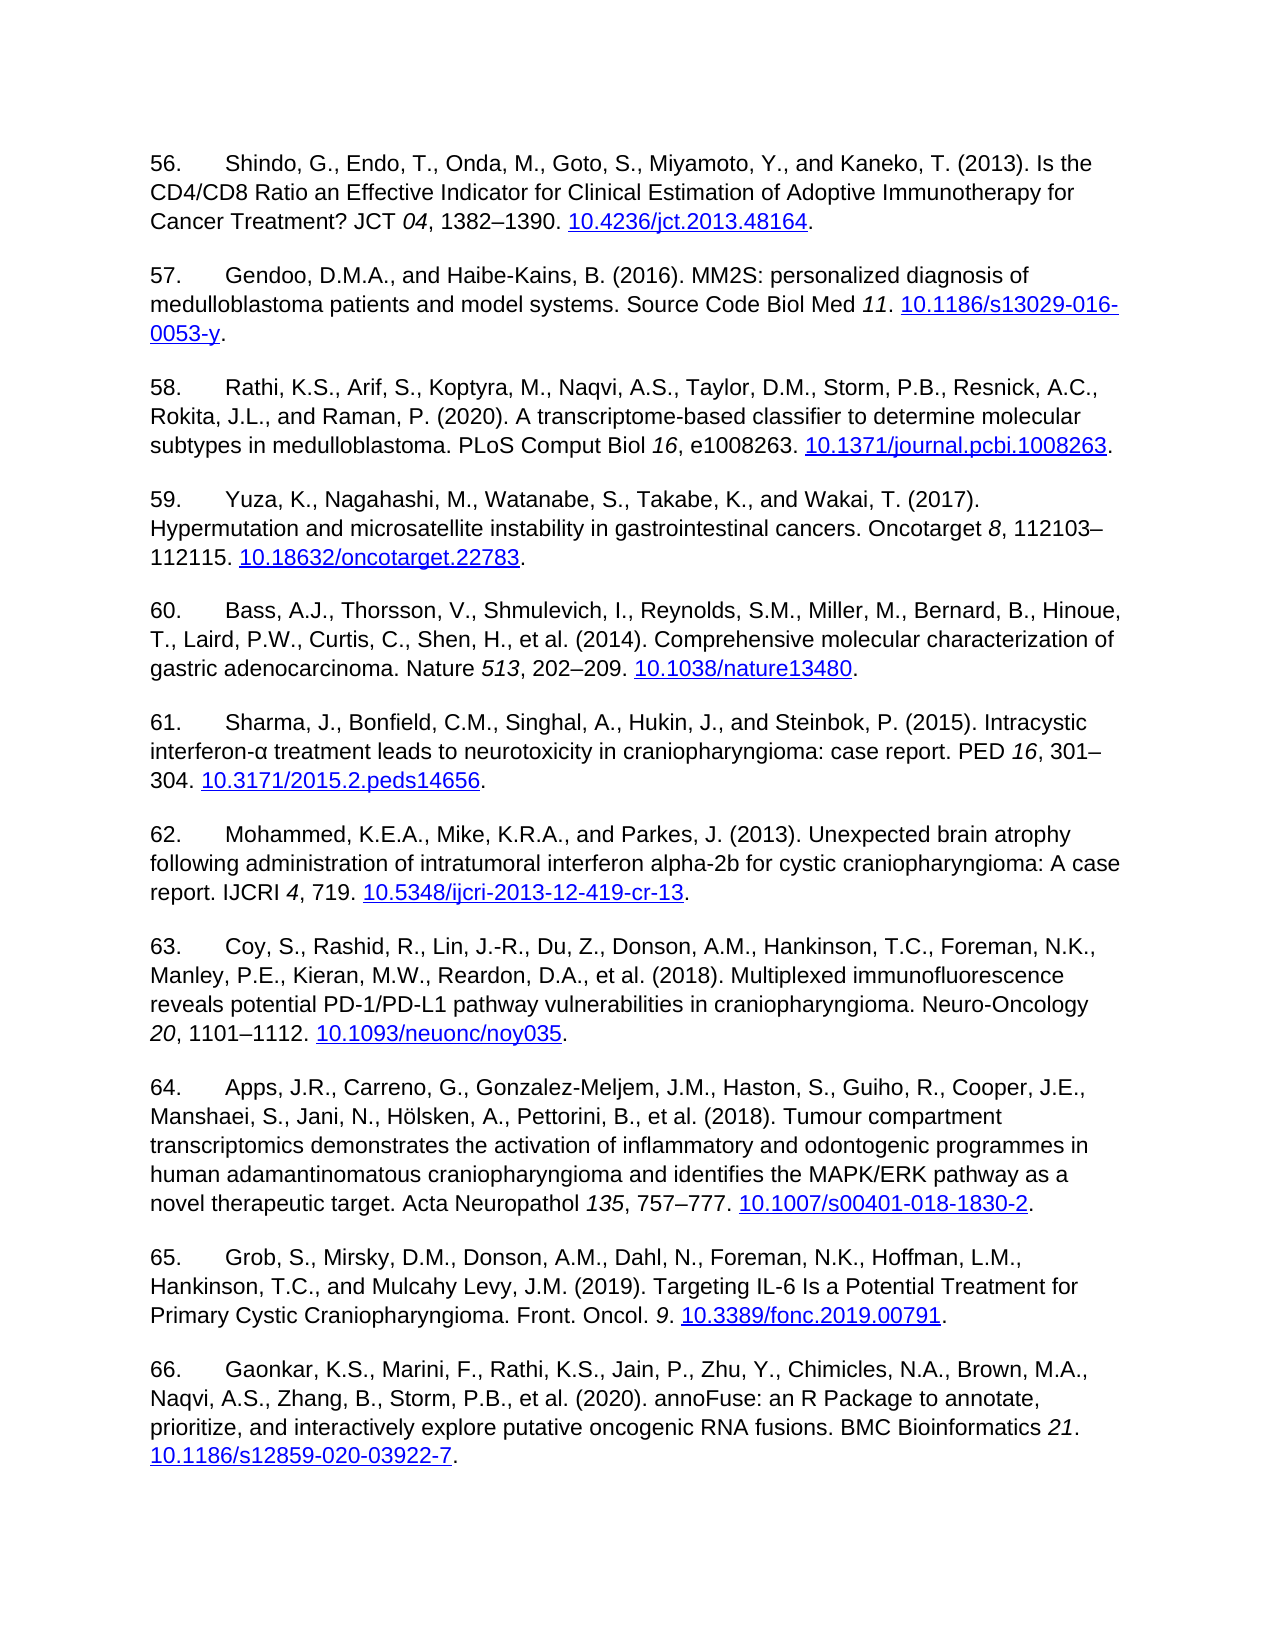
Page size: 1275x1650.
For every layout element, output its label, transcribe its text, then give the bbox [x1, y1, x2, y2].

text 62. Mohammed, K.E.A., Mike, K.R.A., and Parkes, J. (2013). Unexpected brain atrophy following administration of intratumoral interferon alpha-2b for cystic craniopharyngioma: A case report. IJCRI 4, 719. 10.5348/ijcri-2013-12-419-cr-13. [150, 821, 1125, 906]
text 63. Coy, S., Rashid, R., Lin, J.-R., Du, Z., Donson, A.M., Hankinson, T.C., Foreman, N.K., Manley, P.E., Kieran, M.W., Reardon, D.A., et al. (2018). Multiplexed immunofluorescence reveals potential PD-1/PD-L1 pathway vulnerabilities in craniopharyngioma. Neuro-Oncology 20, 1101–1112. 10.1093/neuonc/noy035. [150, 933, 1125, 1046]
text 60. Bass, A.J., Thorsson, V., Shmulevich, I., Reynolds, S.M., Miller, M., Bernard, B., Hinoue, T., Laird, P.W., Curtis, C., Shen, H., et al. (2014). Comprehensive molecular characterization of gastric adenocarcinoma. Nature 513, 202–209. 10.1038/nature13480. [150, 597, 1125, 682]
text 57. Gendoo, D.M.A., and Haibe-Kains, B. (2016). MM2S: personalized diagnosis of medulloblastoma patients and model systems. Source Code Biol Med 11. 10.1186/s13029-016-0053-y. [150, 262, 1125, 346]
text 56. Shindo, G., Endo, T., Onda, M., Goto, S., Miyamoto, Y., and Kaneko, T. (2013). Is the CD4/CD8 Ratio an Effective Indicator for Clinical Estimation of Adoptive Immunotherapy for Cancer Treatment? JCT 04, 1382–1390. 10.4236/jct.2013.48164. [150, 150, 1125, 234]
text 64. Apps, J.R., Carreno, G., Gonzalez-Meljem, J.M., Haston, S., Guiho, R., Cooper, J.E., Manshaei, S., Jani, N., Hölsken, A., Pettorini, B., et al. (2018). Tumour compartment transcriptomics demonstrates the activation of inflammatory and odontogenic programmes in human adamantinomatous craniopharyngioma and identifies the MAPK/ERK pathway as a novel therapeutic target. Acta Neuropathol 135, 757–777. 10.1007/s00401-018-1830-2. [150, 1074, 1125, 1216]
text 58. Rathi, K.S., Arif, S., Koptyra, M., Naqvi, A.S., Taylor, D.M., Storm, P.B., Resnick, A.C., Rokita, J.L., and Raman, P. (2020). A transcriptome-based classifier to determine molecular subtypes in medulloblastoma. PLoS Comput Biol 16, e1008263. 10.1371/journal.pcbi.1008263. [150, 374, 1125, 458]
text 59. Yuza, K., Nagahashi, M., Watanabe, S., Takabe, K., and Wakai, T. (2017). Hypermutation and microsatellite instability in gastrointestinal cancers. Oncotarget 8, 112103–112115. 10.18632/oncotarget.22783. [150, 486, 1125, 570]
text 66. Gaonkar, K.S., Marini, F., Rathi, K.S., Jain, P., Zhu, Y., Chimicles, N.A., Brown, M.A., Naqvi, A.S., Zhang, B., Storm, P.B., et al. (2020). annoFuse: an R Package to annotate, prioritize, and interactively explore putative oncogenic RNA fusions. BMC Bioinformatics 21. 10.1186/s12859-020-03922-7. [150, 1356, 1125, 1469]
text 61. Sharma, J., Bonfield, C.M., Singhal, A., Hukin, J., and Steinbok, P. (2015). Intracystic interferon-α treatment leads to neurotoxicity in craniopharyngioma: case report. PED 16, 301–304. 10.3171/2015.2.peds14656. [150, 709, 1125, 794]
text 65. Grob, S., Mirsky, D.M., Donson, A.M., Dahl, N., Foreman, N.K., Hoffman, L.M., Hankinson, T.C., and Mulcahy Levy, J.M. (2019). Targeting IL-6 Is a Potential Treatment for Primary Cystic Craniopharyngioma. Front. Oncol. 9. 10.3389/fonc.2019.00791. [150, 1244, 1125, 1328]
